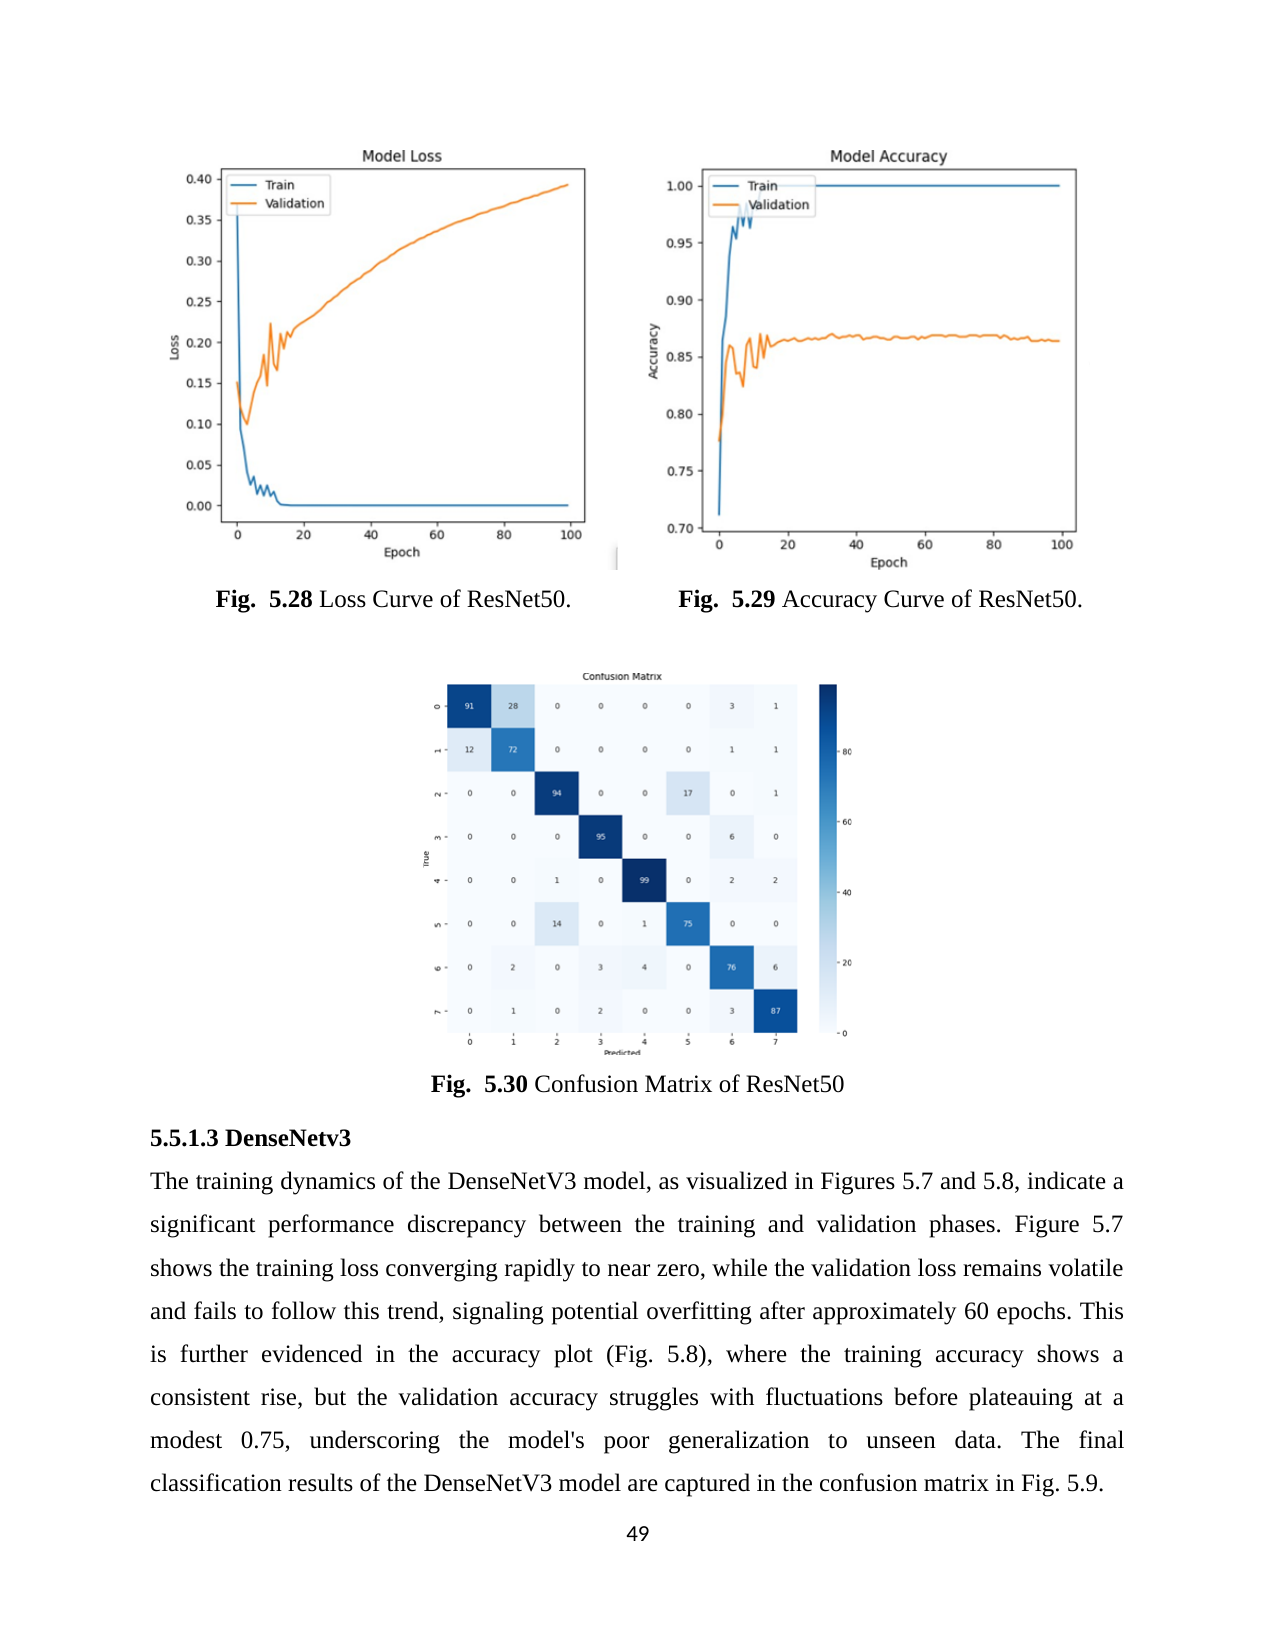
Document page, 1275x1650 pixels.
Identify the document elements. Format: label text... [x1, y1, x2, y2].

text The training dynamics of the DenseNetV3 model, as visualized in Figures 5.7 and 5.8, indicate a significant performance discrepancy between the training and validation phases. Figure 5.7 shows the training loss converging rapidly to near zero, while the validation loss remains volatile and fails to follow this trend, signaling potential overfitting after approximately 60 epochs. This is further evidenced in the accuracy plot (Fig. 5.8), where the training accuracy shows a consistent rise, but the validation accuracy struggles with fluctuations before plateauing at a modest 0.75, underscoring the model's poor generalization to unseen data. The final classification results of the DenseNetV3 model are captured in the confusion matrix in Fig. 5.9. [150, 1166, 1125, 1497]
subtitle 5.5.1.3 DenseNetv3 [150, 1123, 1125, 1152]
picture [169, 150, 618, 570]
picture [648, 150, 1090, 570]
picture [423, 673, 852, 1055]
